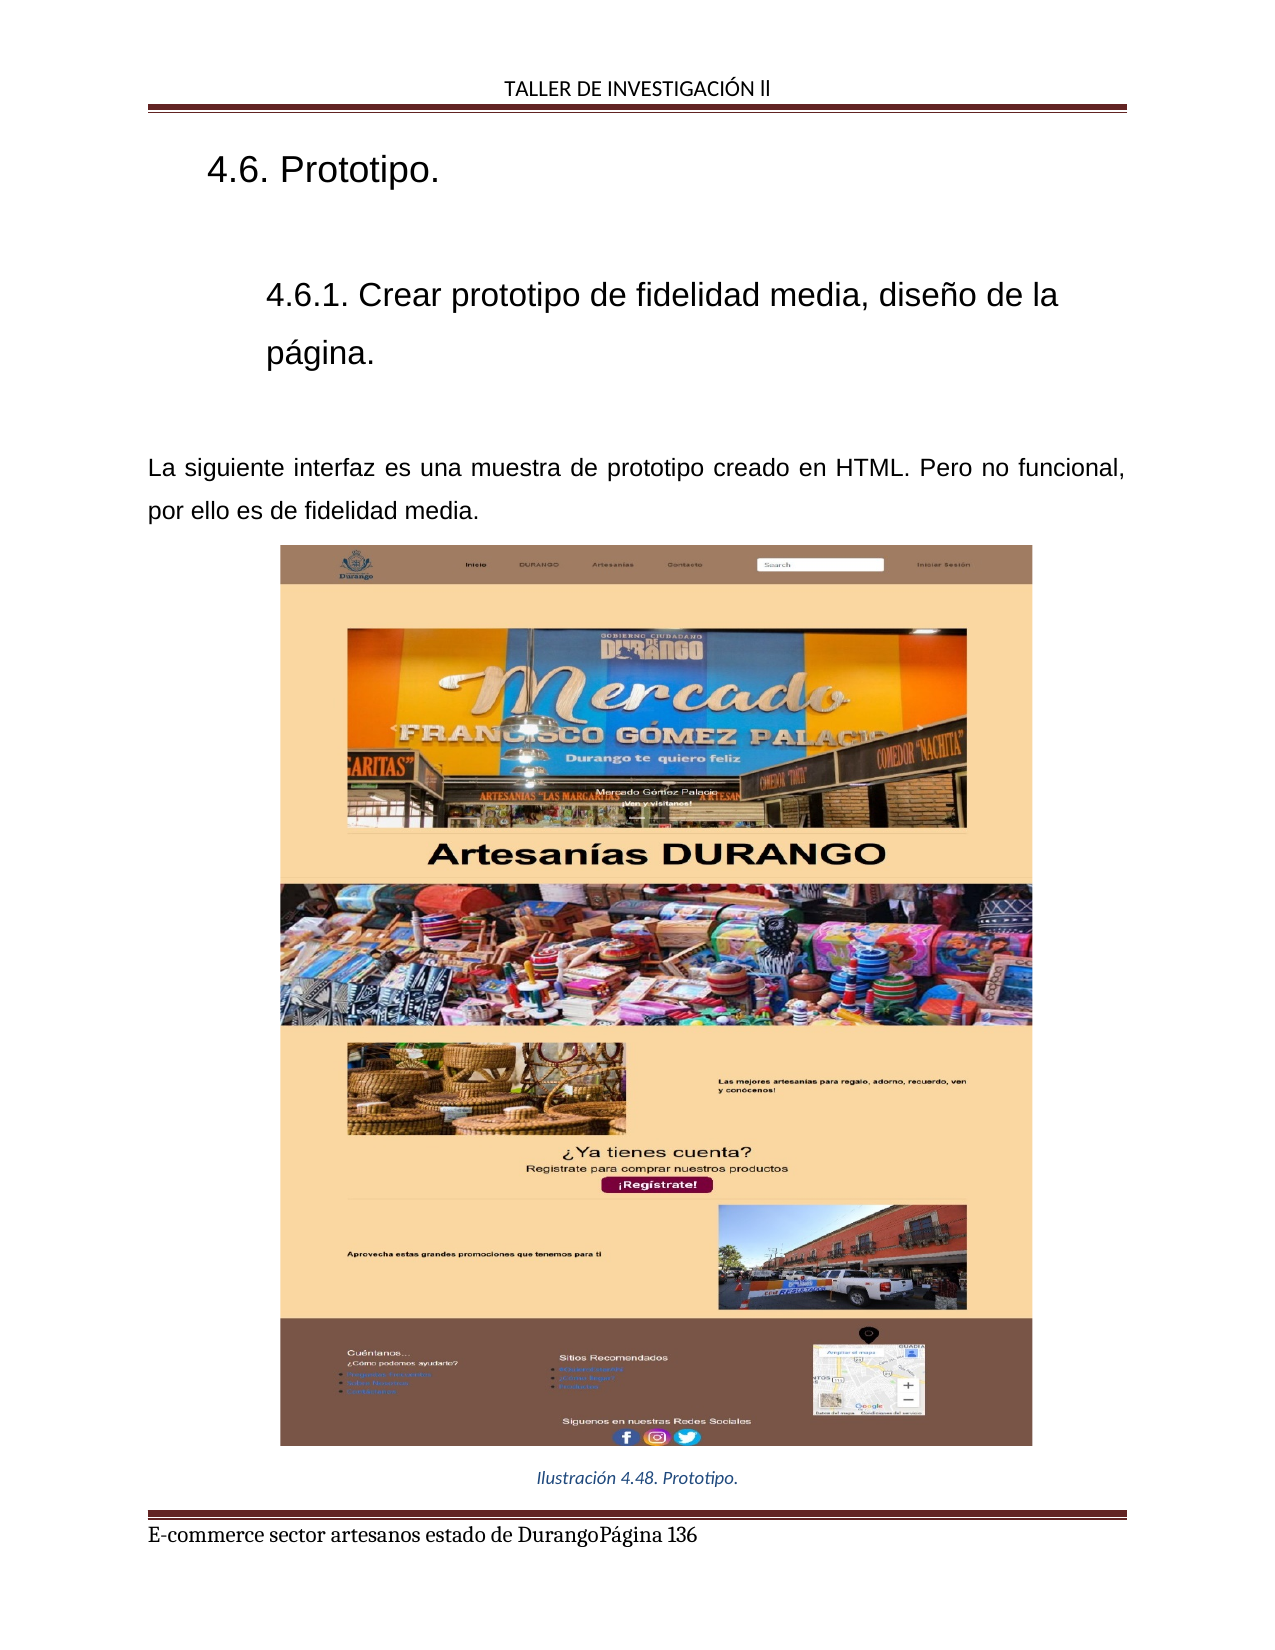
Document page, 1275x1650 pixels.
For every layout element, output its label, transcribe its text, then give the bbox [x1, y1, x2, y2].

text Ilustración 4.44. Prototipo. [148, 1466, 1127, 1489]
text La siguiente interfaz es una muestra de prototipo creado en HTML. Pero no funcional, por ello es de fidelidad media. [148, 453, 1127, 525]
subtitle 4.6.1. Crear prototipo de fidelidad media, diseño de la página. [266, 275, 1127, 371]
subtitle 4.6. Prototipo. [207, 148, 1127, 191]
picture [280, 545, 1033, 1446]
